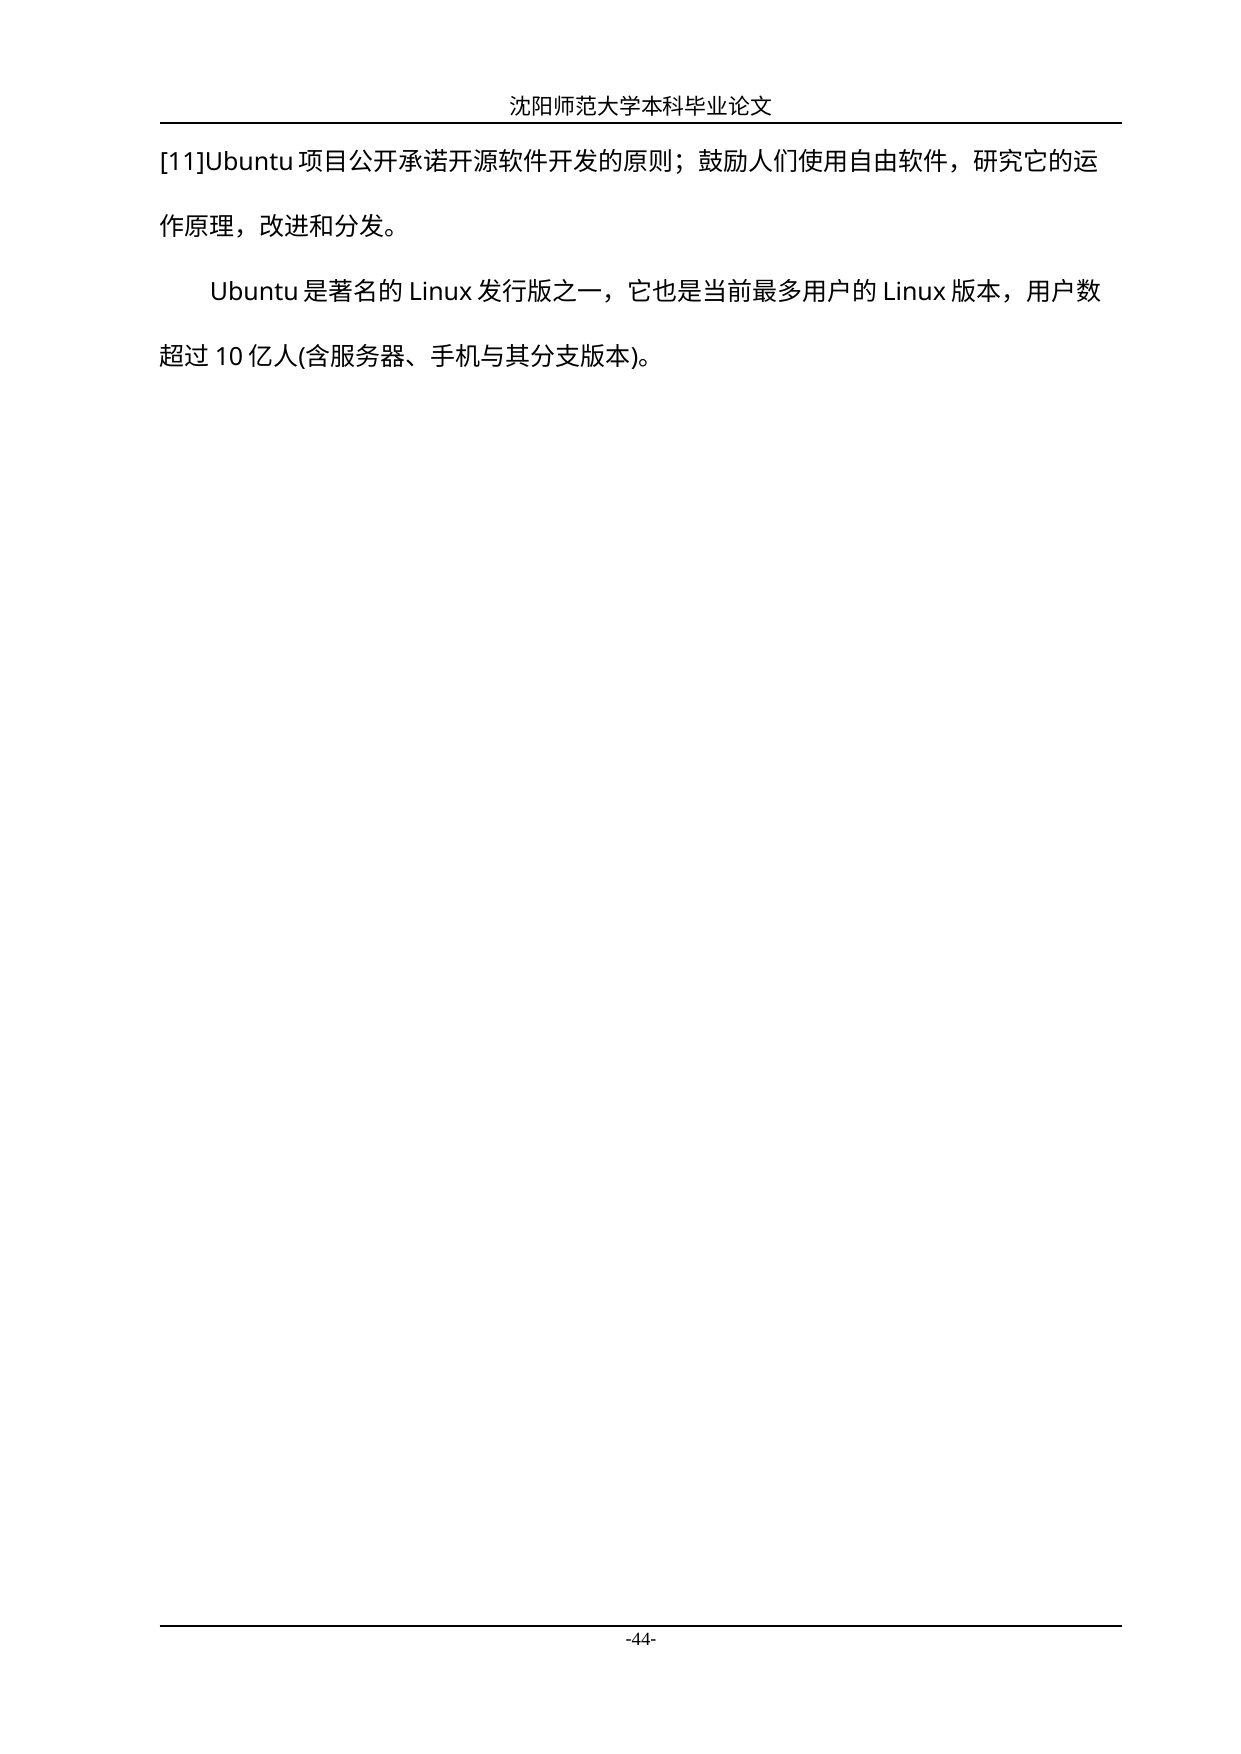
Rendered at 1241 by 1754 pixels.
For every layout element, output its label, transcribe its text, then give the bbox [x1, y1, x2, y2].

text Ubuntu是著名的Linux发行版之一，它也是当前最多用户的Linux版本，用户数超过10亿人(含服务器、手机与其分支版本)。 [159, 257, 1122, 387]
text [159, 127, 1122, 257]
